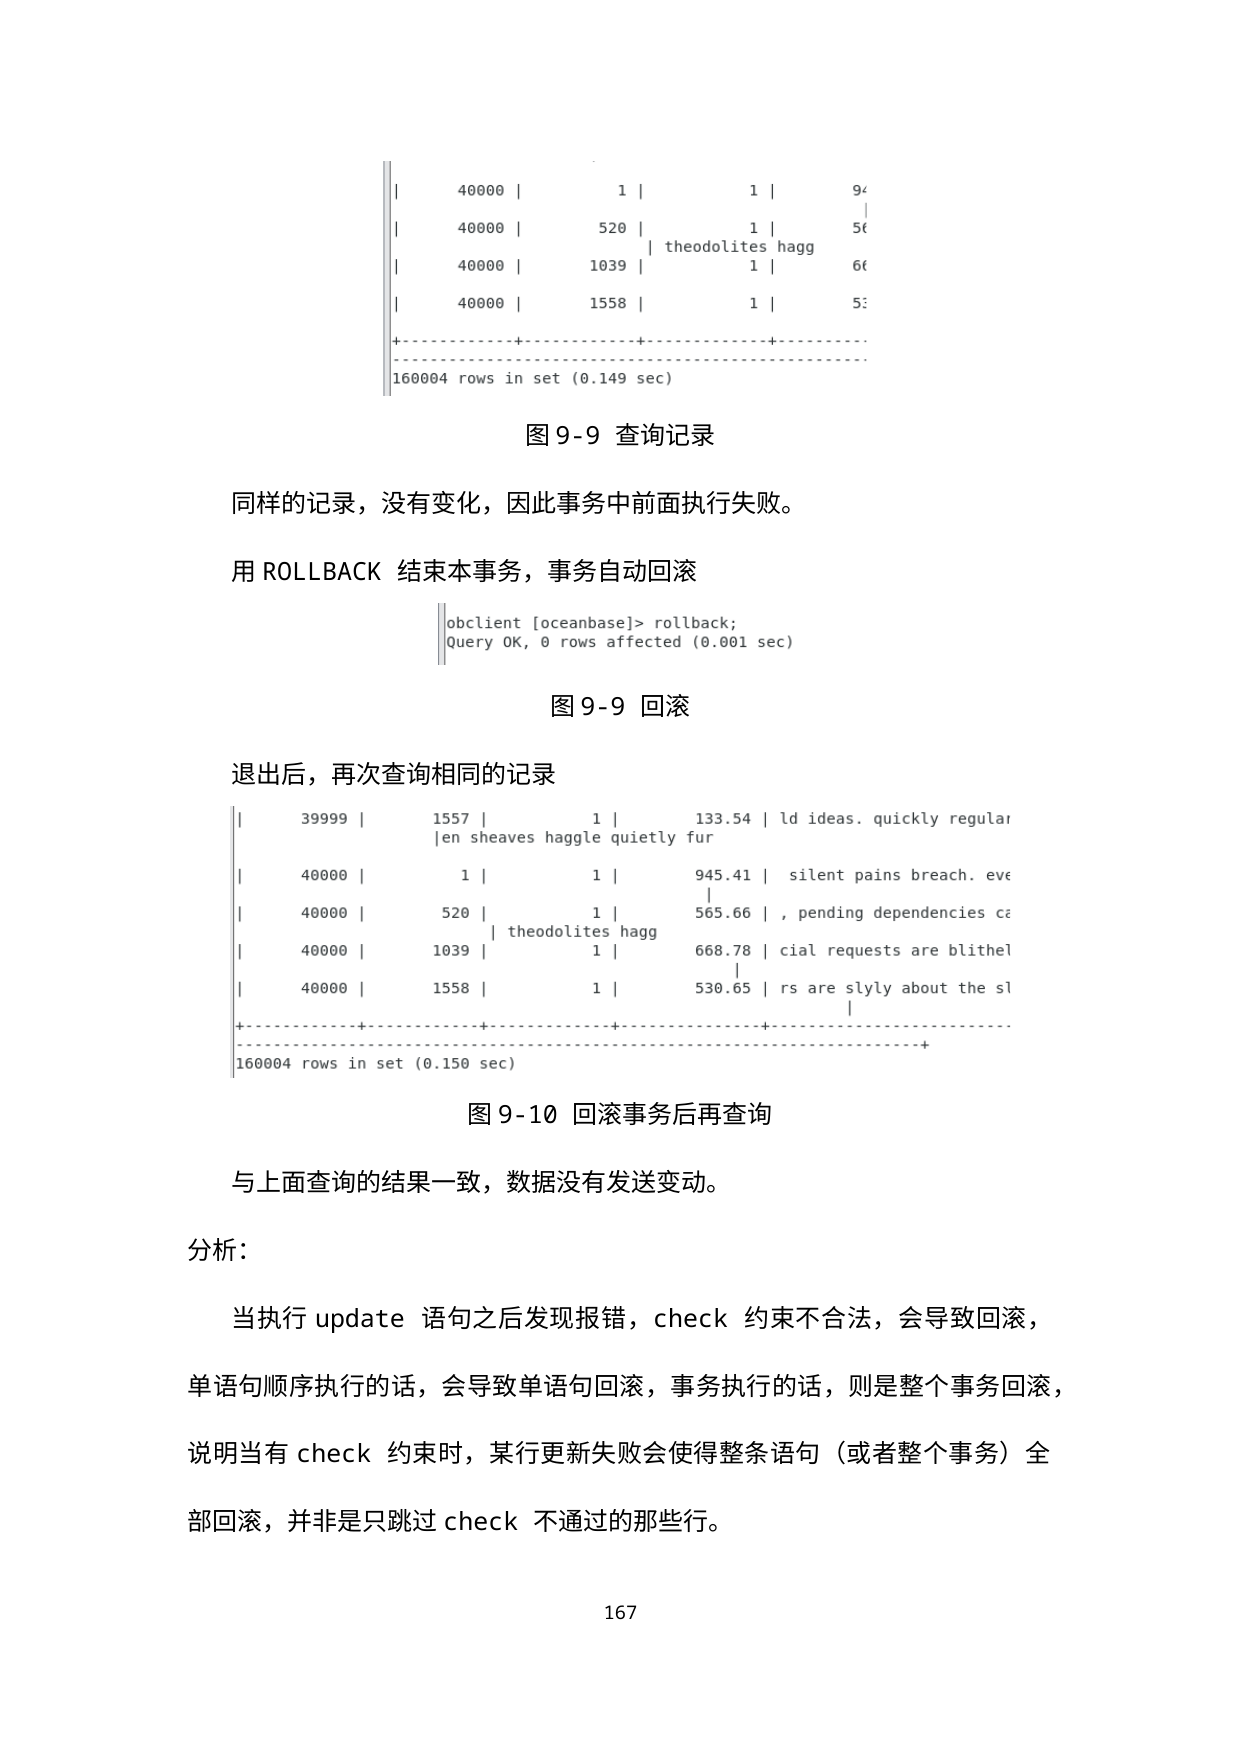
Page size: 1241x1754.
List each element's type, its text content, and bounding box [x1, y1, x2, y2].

text 图9-9 回滚 [187, 671, 1053, 739]
text 当执行 update 语句之后发现报错，check 约束不合法，会导致回滚，单语句顺序执行的话，会导致单语句回滚，事务执行的话，则是整个事务回滚，说明当有 check 约束时，某行更新失败会使得整条语句（或者整个事务）全部回滚，并非是只跳过 check 不通过的那些行。 [187, 1282, 1053, 1554]
text 图9-10 回滚事务后再查询 [187, 1078, 1053, 1146]
text 与上面查询的结果一致，数据没有发送变动。 [187, 1146, 1053, 1214]
text 用 ROLLBACK 结束本事务，事务自动回滚 [187, 535, 1053, 603]
picture [230, 806, 1011, 1078]
text 分析： [187, 1214, 1053, 1282]
text 退出后，再次查询相同的记录 [187, 739, 1053, 807]
text 同样的记录，没有变化，因此事务中前面执行失败。 [187, 467, 1053, 535]
picture [373, 161, 867, 396]
text 图9-9 查询记录 [187, 399, 1053, 467]
picture [437, 603, 803, 665]
